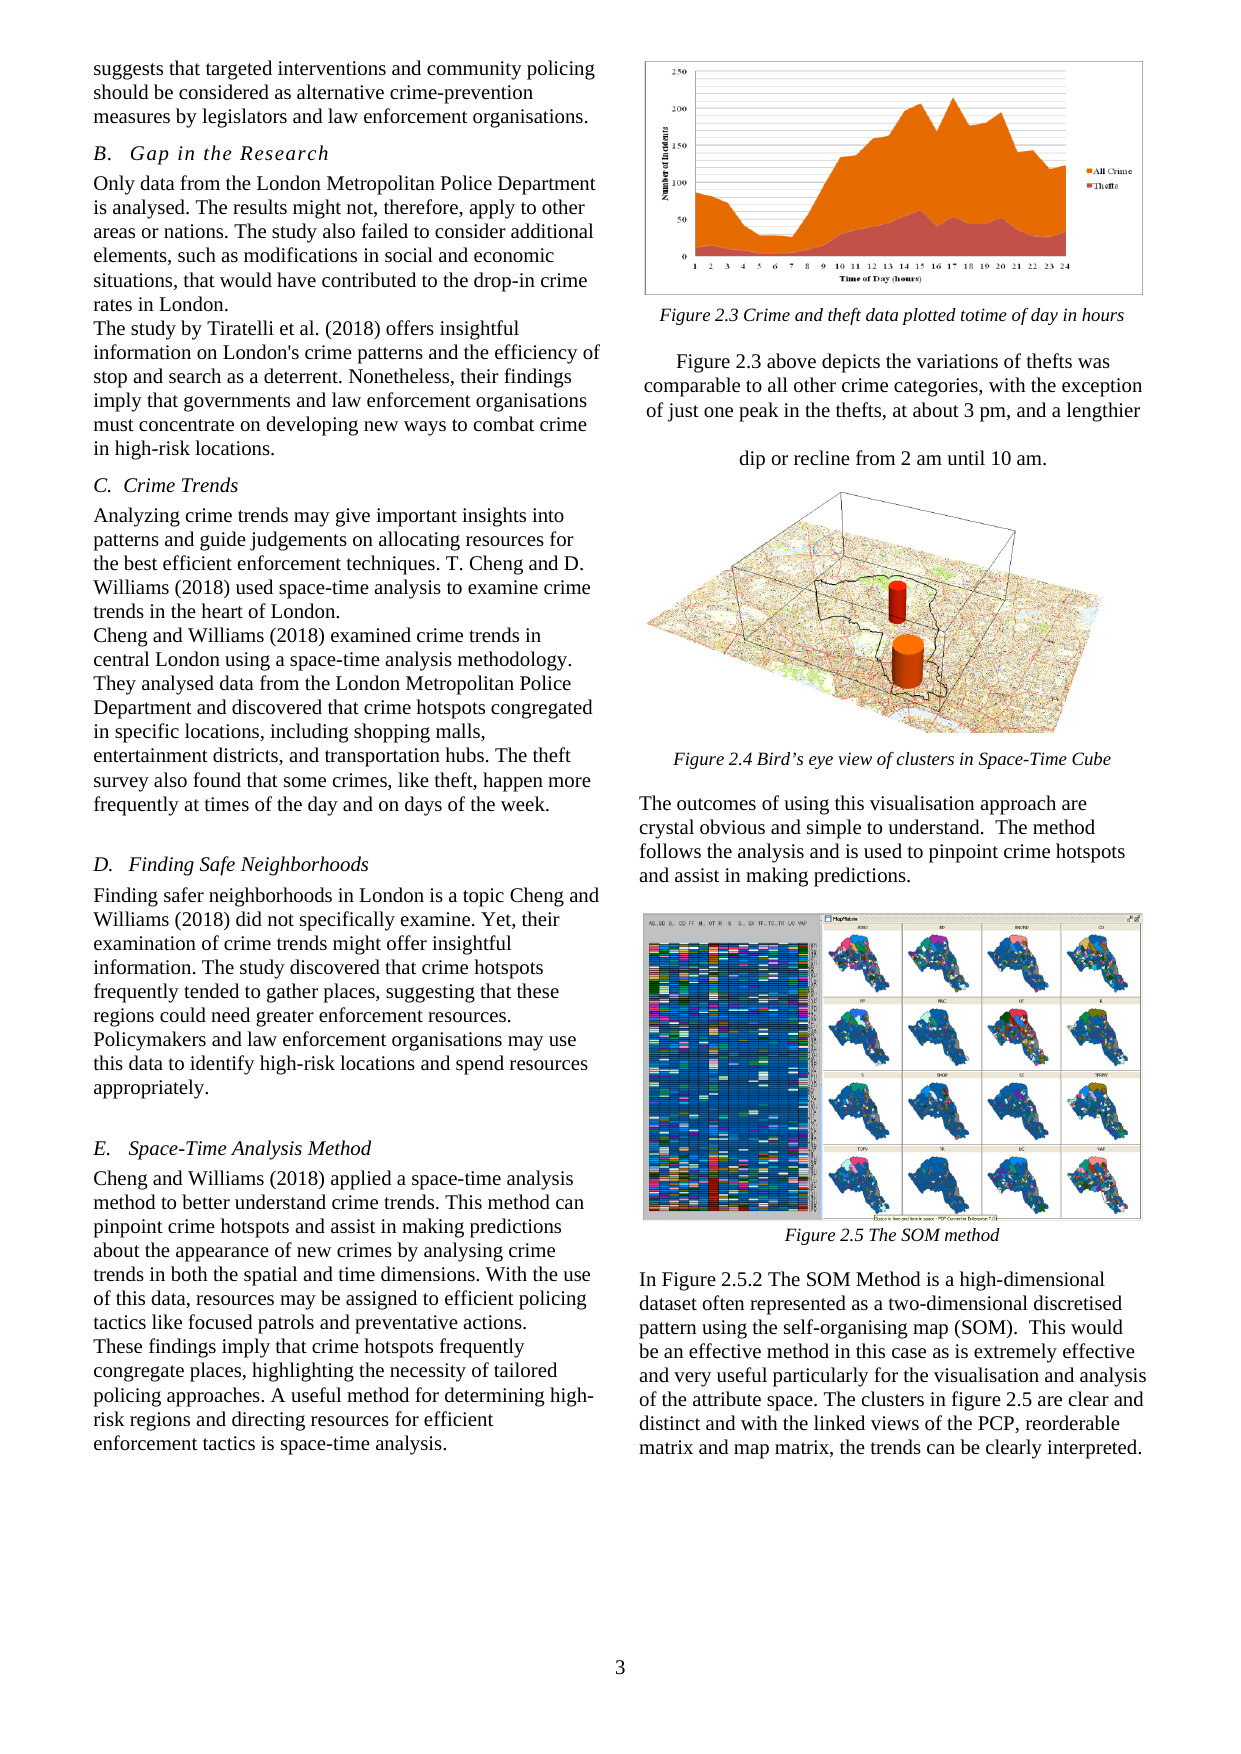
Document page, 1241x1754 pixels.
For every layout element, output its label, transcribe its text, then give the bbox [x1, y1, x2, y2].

text Cheng and Williams (2018) applied a space-time analysis method to better understand crime trends. This method can pinpoint crime hotspots and assist in making predictions about the appearance of new crimes by analysing crime trends in both the spatial and time dimensions. With the use of this data, resources may be assigned to efficient policing tactics like focused patrols and preventative actions. [93, 1166, 601, 1334]
picture [641, 469, 1145, 748]
text Figure 2.4 Bird’s eye view of clusters in Space-Time Cube [639, 748, 1147, 769]
text Only data from the London Metropolitan Police Department is analysed. The results might not, therefore, apply to other areas or nations. The study also failed to consider additional elements, such as modifications in social and economic situations, that would have contributed to the drop-in crime rates in London. [93, 171, 601, 316]
text Analyzing crime trends may give important insights into patterns and guide judgements on allocating resources for the best efficient enforcement techniques. T. Cheng and D. Williams (2018) used space-time analysis to examine crime trends in the heart of London. [93, 503, 601, 623]
text dip or recline from 2 am until 10 am. [639, 446, 1147, 470]
text Figure 2.3 above depicts the variations of thefts was comparable to all other crime categories, with the exception of just one peak in the thefts, at about 3 pm, and a lengthier [639, 349, 1147, 422]
text Figure 2.3 Crime and theft data plotted totime of day in hours [639, 304, 1147, 325]
picture [641, 56, 1145, 304]
picture [641, 908, 1145, 1224]
text These findings imply that crime hotspots frequently congregate places, highlighting the necessity of tailored policing approaches. A useful method for determining high-risk regions and directing resources for efficient enforcement tactics is space-time analysis. [93, 1334, 601, 1455]
text The study by Tiratelli et al. (2018) offers insightful information on London's crime patterns and the efficiency of stop and search as a deterrent. Nonetheless, their findings imply that governments and law enforcement organisations must concentrate on developing new ways to combat crime in high-risk locations. [93, 316, 601, 460]
text Finding safer neighborhoods in London is a topic Cheng and Williams (2018) did not specifically examine. Yet, their examination of crime trends might offer insightful information. The study discovered that crime hotspots frequently tended to gather places, suggesting that these regions could need greater enforcement resources. Policymakers and law enforcement organisations may use this data to identify high-risk locations and spend resources appropriately. [93, 882, 601, 1099]
subtitle Finding Safe Neighborhoods [93, 852, 601, 876]
subtitle Space-Time Analysis Method [93, 1136, 601, 1160]
text Figure 2.5 The SOM method [639, 1223, 1147, 1245]
subtitle Crime Trends [93, 472, 601, 497]
text In Figure 2.5.2 The SOM Method is a high-dimensional dataset often represented as a two-dimensional discretised pattern using the self-organising map (SOM). This would be an effective method in this case as is extremely effective and very useful particularly for the visualisation and analysis of the attribute space. The clusters in figure 2.5 are clear and distinct and with the linked views of the PCP, reorderable matrix and map matrix, the trends can be clearly interpreted. [639, 1267, 1147, 1459]
text Cheng and Williams (2018) examined crime trends in central London using a space-time analysis methodology. They analysed data from the London Metropolitan Police Department and discovered that crime hotspots congregated in specific locations, including shopping malls, entertainment districts, and transportation hubs. The theft survey also found that some crimes, like theft, happen more frequently at times of the day and on days of the week. [93, 623, 601, 816]
text The outcomes of using this visualisation approach are crystal obvious and simple to understand. The method follows the analysis and is used to pinpoint crime hotspots and assist in making predictions. [639, 791, 1147, 887]
subtitle Gap in the Research [93, 141, 601, 165]
